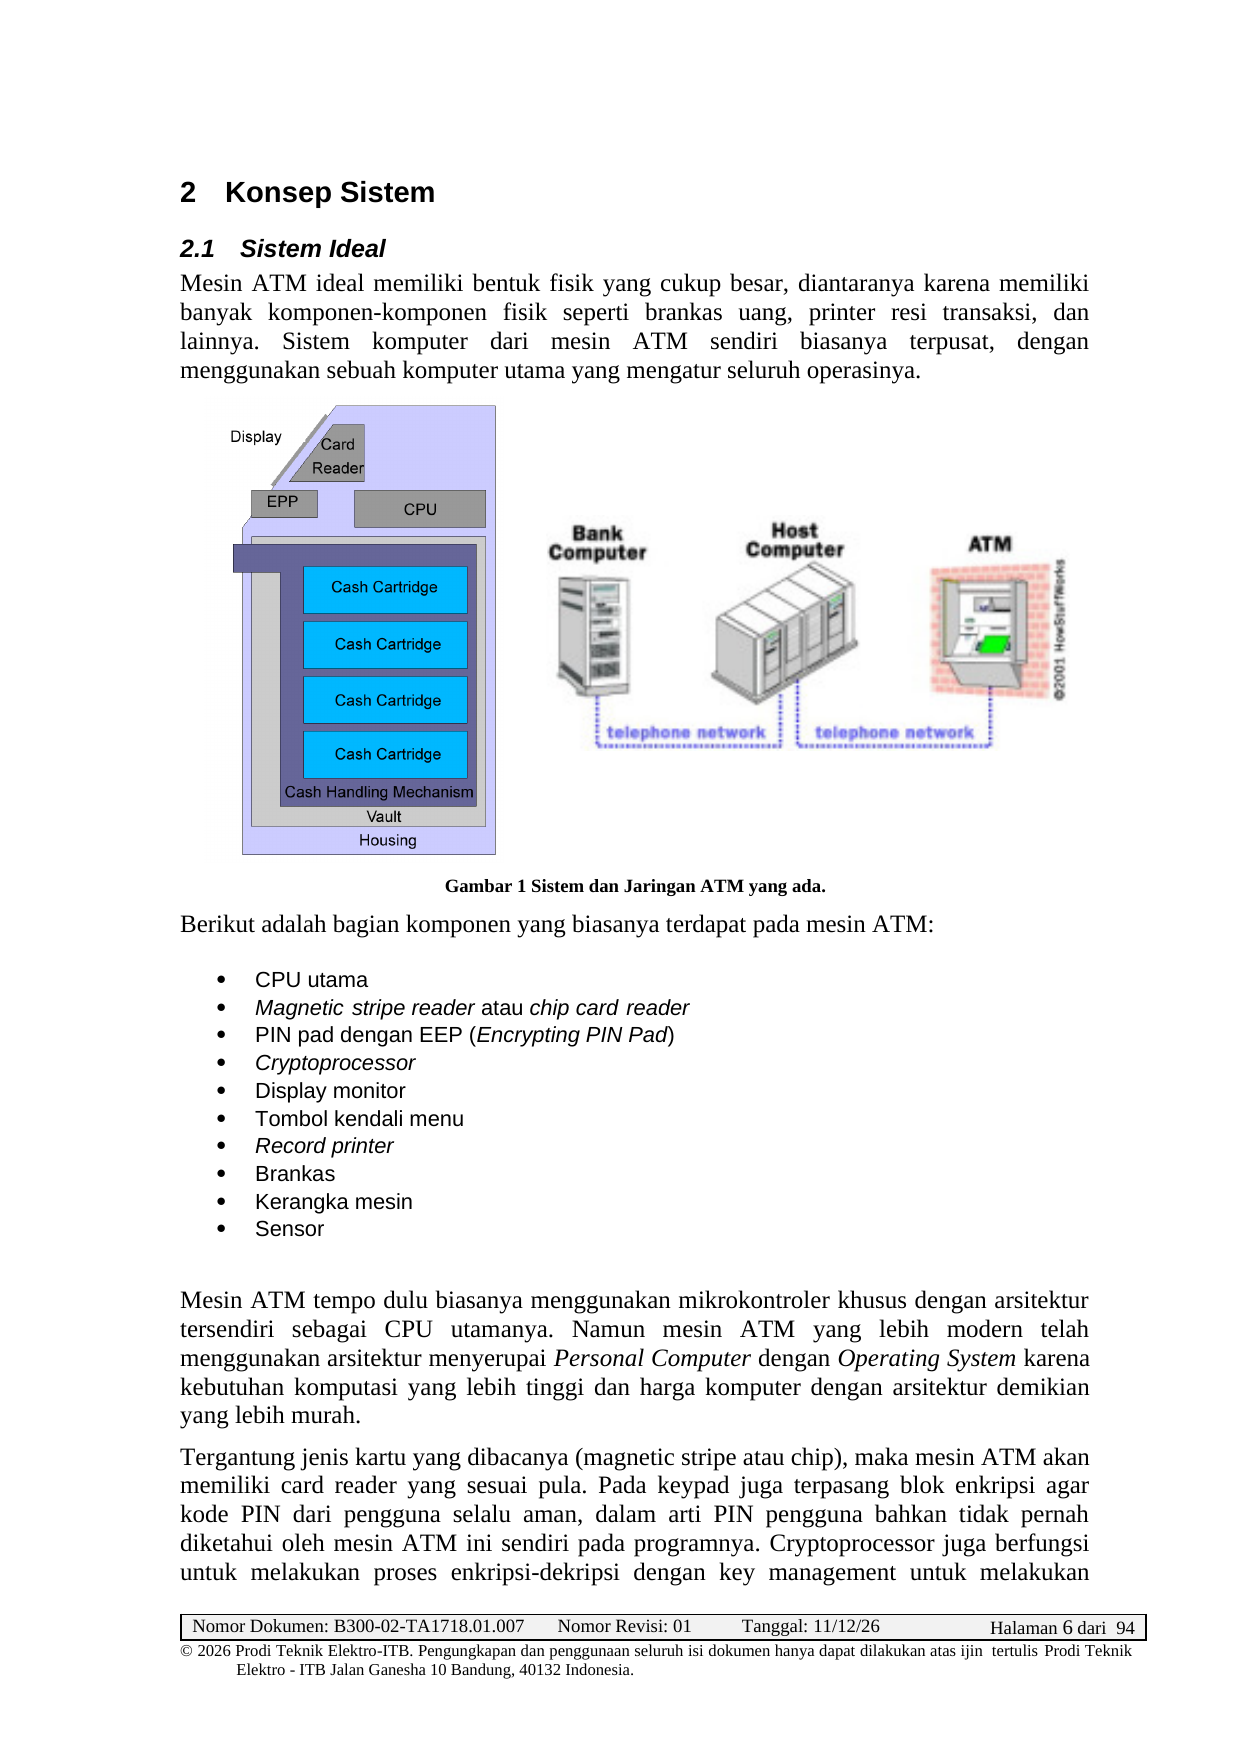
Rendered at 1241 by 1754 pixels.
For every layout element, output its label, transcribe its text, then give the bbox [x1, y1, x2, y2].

list Sensor [217, 1216, 1090, 1242]
list Cryptoprocessor [217, 1050, 1090, 1075]
text Gambar 1 Sistem dan Jaringan ATM yang ada. [180, 875, 1090, 897]
list Kerangka mesin [217, 1189, 1090, 1214]
text Berikut adalah bagian komponen yang biasanya terdapat pada mesin ATM: [180, 909, 1090, 938]
list Record printer [217, 1133, 1090, 1158]
list Tombol kendali menu [217, 1106, 1090, 1131]
list Display monitor [217, 1078, 1090, 1103]
text Mesin ATM ideal memiliki bentuk fisik yang cukup besar, diantaranya karena memiliki banyak komponen-komponen fisik seperti brankas uang, printer resi transaksi, dan lainnya. Sistem komputer dari mesin ATM sendiri biasanya terpusat, dengan menggunakan sebuah komputer utama yang mengatur seluruh operasinya. [180, 268, 1090, 383]
list Brankas [217, 1161, 1090, 1186]
picture [203, 396, 504, 863]
list Magnetic stripe reader atau chip card reader [217, 995, 1090, 1020]
list PIN pad dengan EEP (Encrypting PIN Pad) [217, 1022, 1090, 1048]
subtitle Sistem Ideal [180, 233, 1090, 262]
picture [546, 515, 1070, 751]
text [180, 1442, 1090, 1585]
list CPU utama [217, 967, 1090, 992]
text Mesin ATM tempo dulu biasanya menggunakan mikrokontroler khusus dengan arsitektur tersendiri sebagai CPU utamanya. Namun mesin ATM yang lebih modern telah menggunakan arsitektur menyerupai Personal Computer dengan Operating System karena kebutuhan komputasi yang lebih tinggi dan harga komputer dengan arsitektur demikian yang lebih murah. [180, 1285, 1090, 1429]
subtitle Konsep Sistem [180, 175, 1090, 208]
